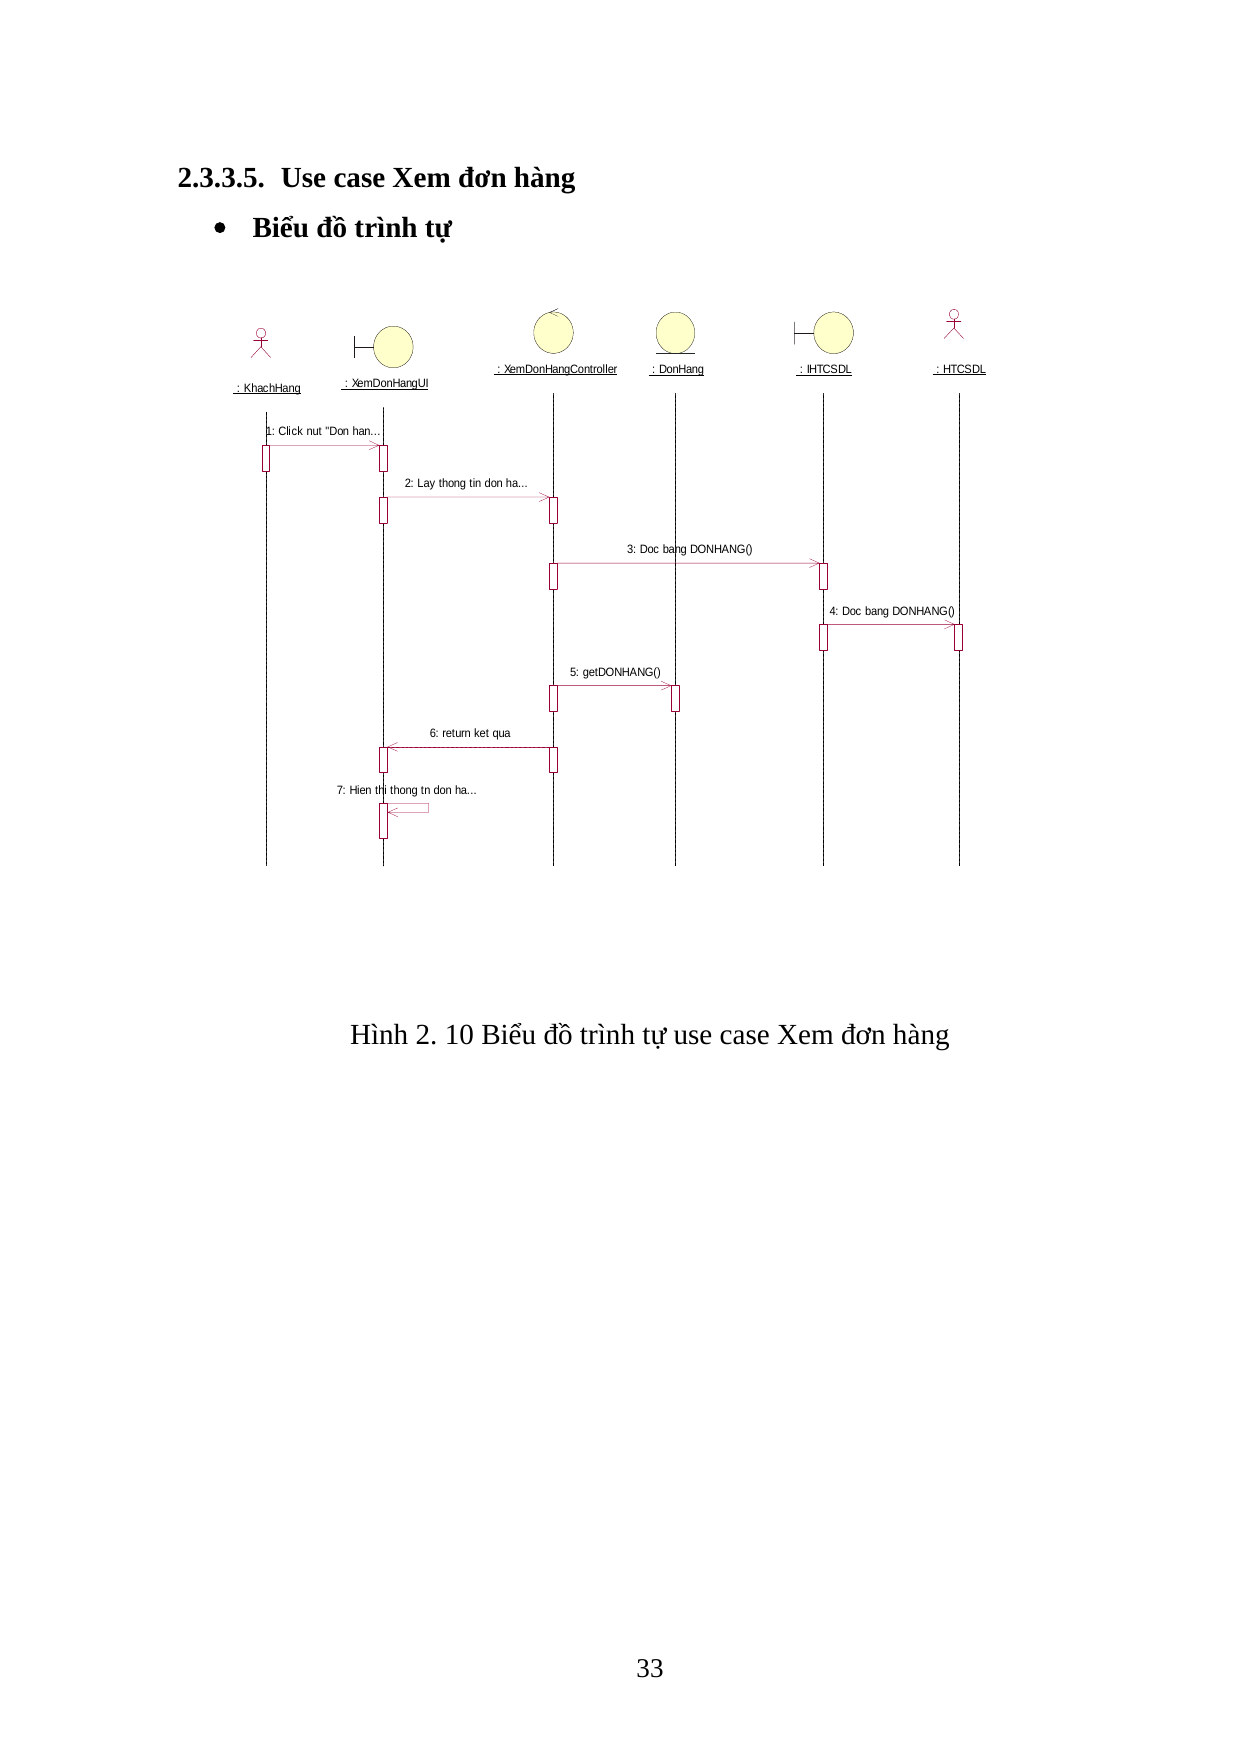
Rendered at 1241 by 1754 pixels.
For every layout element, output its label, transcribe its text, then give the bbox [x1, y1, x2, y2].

subtitle Use case Xem đơn hàng [177, 160, 1122, 194]
list Biểu đồ trình tự [215, 211, 1122, 244]
